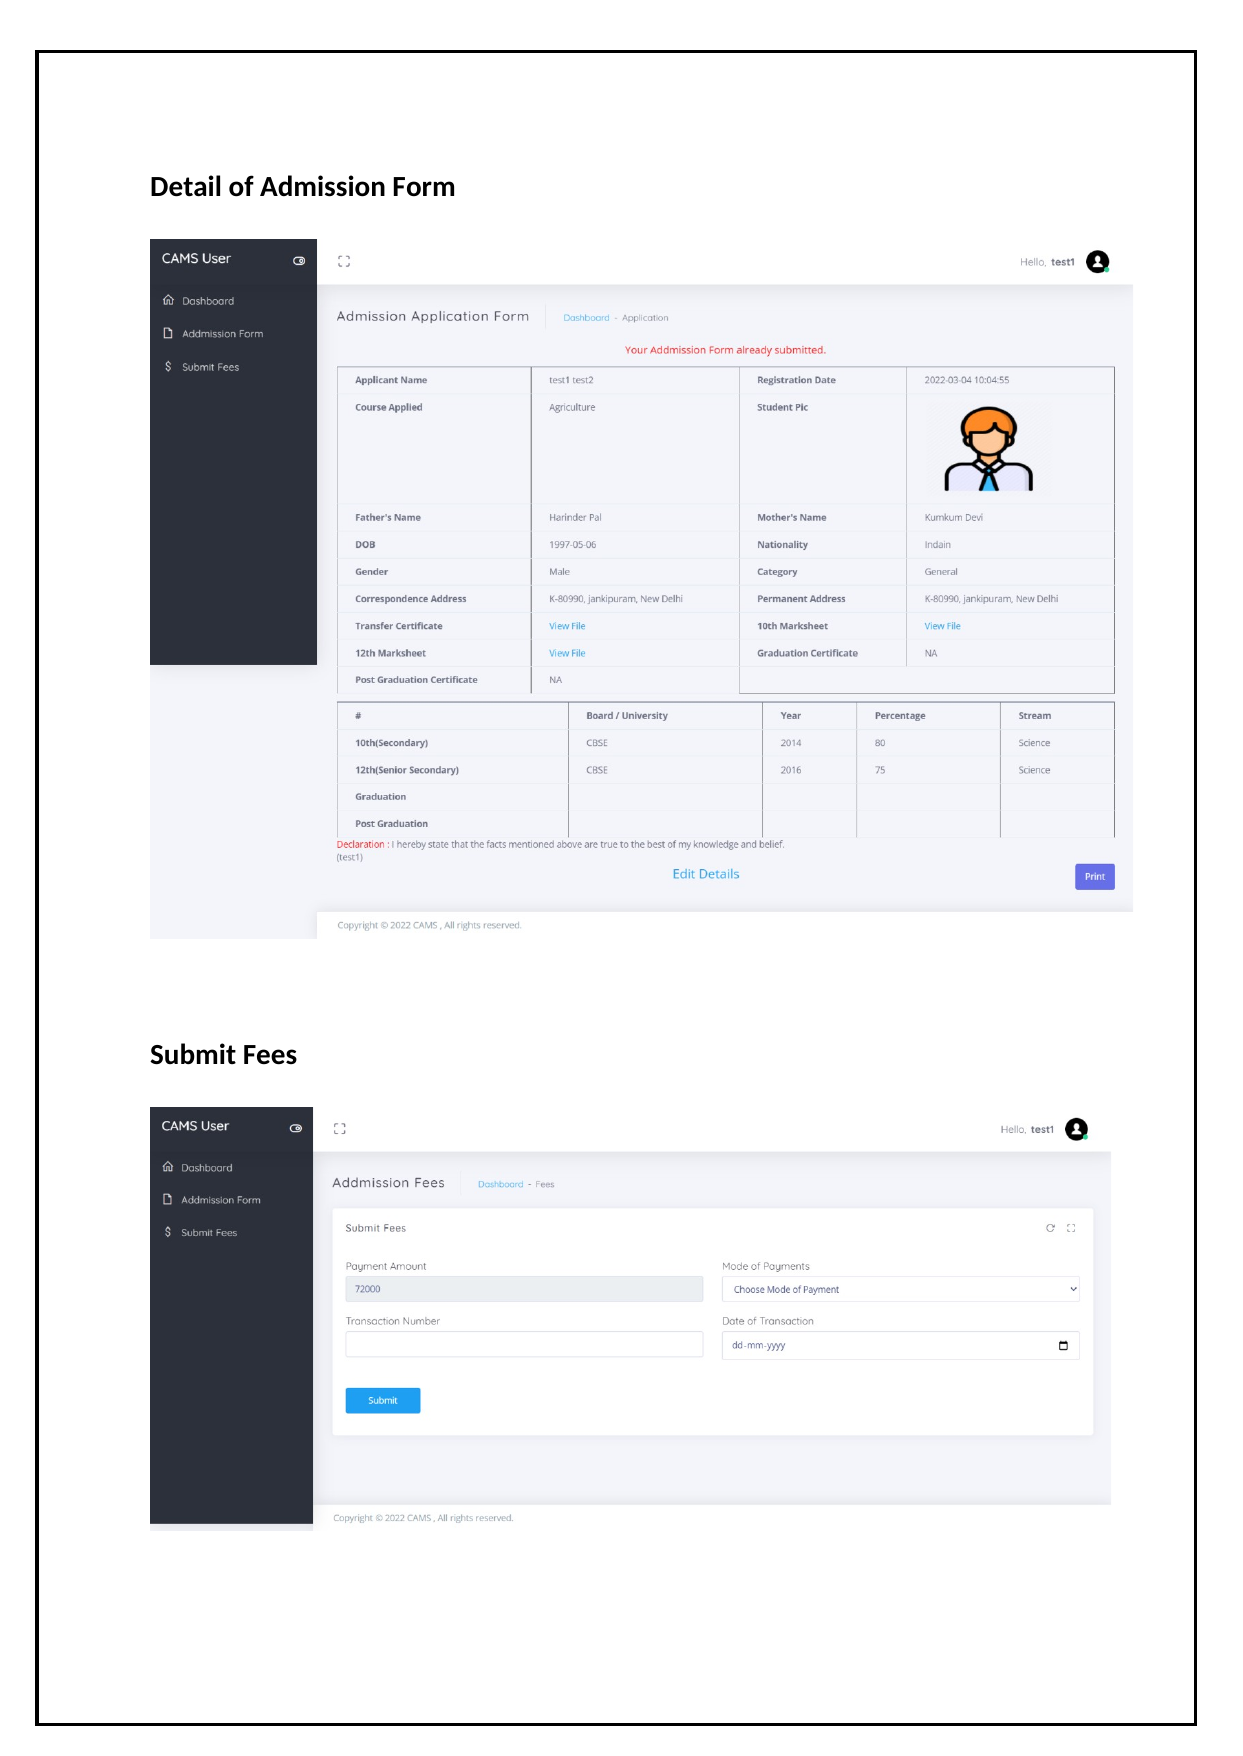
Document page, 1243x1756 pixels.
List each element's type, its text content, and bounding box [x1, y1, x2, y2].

picture [150, 1107, 1112, 1531]
text Detail of Admission Form [150, 168, 1194, 203]
picture [150, 239, 1134, 939]
text Submit Fees [150, 1036, 1194, 1072]
